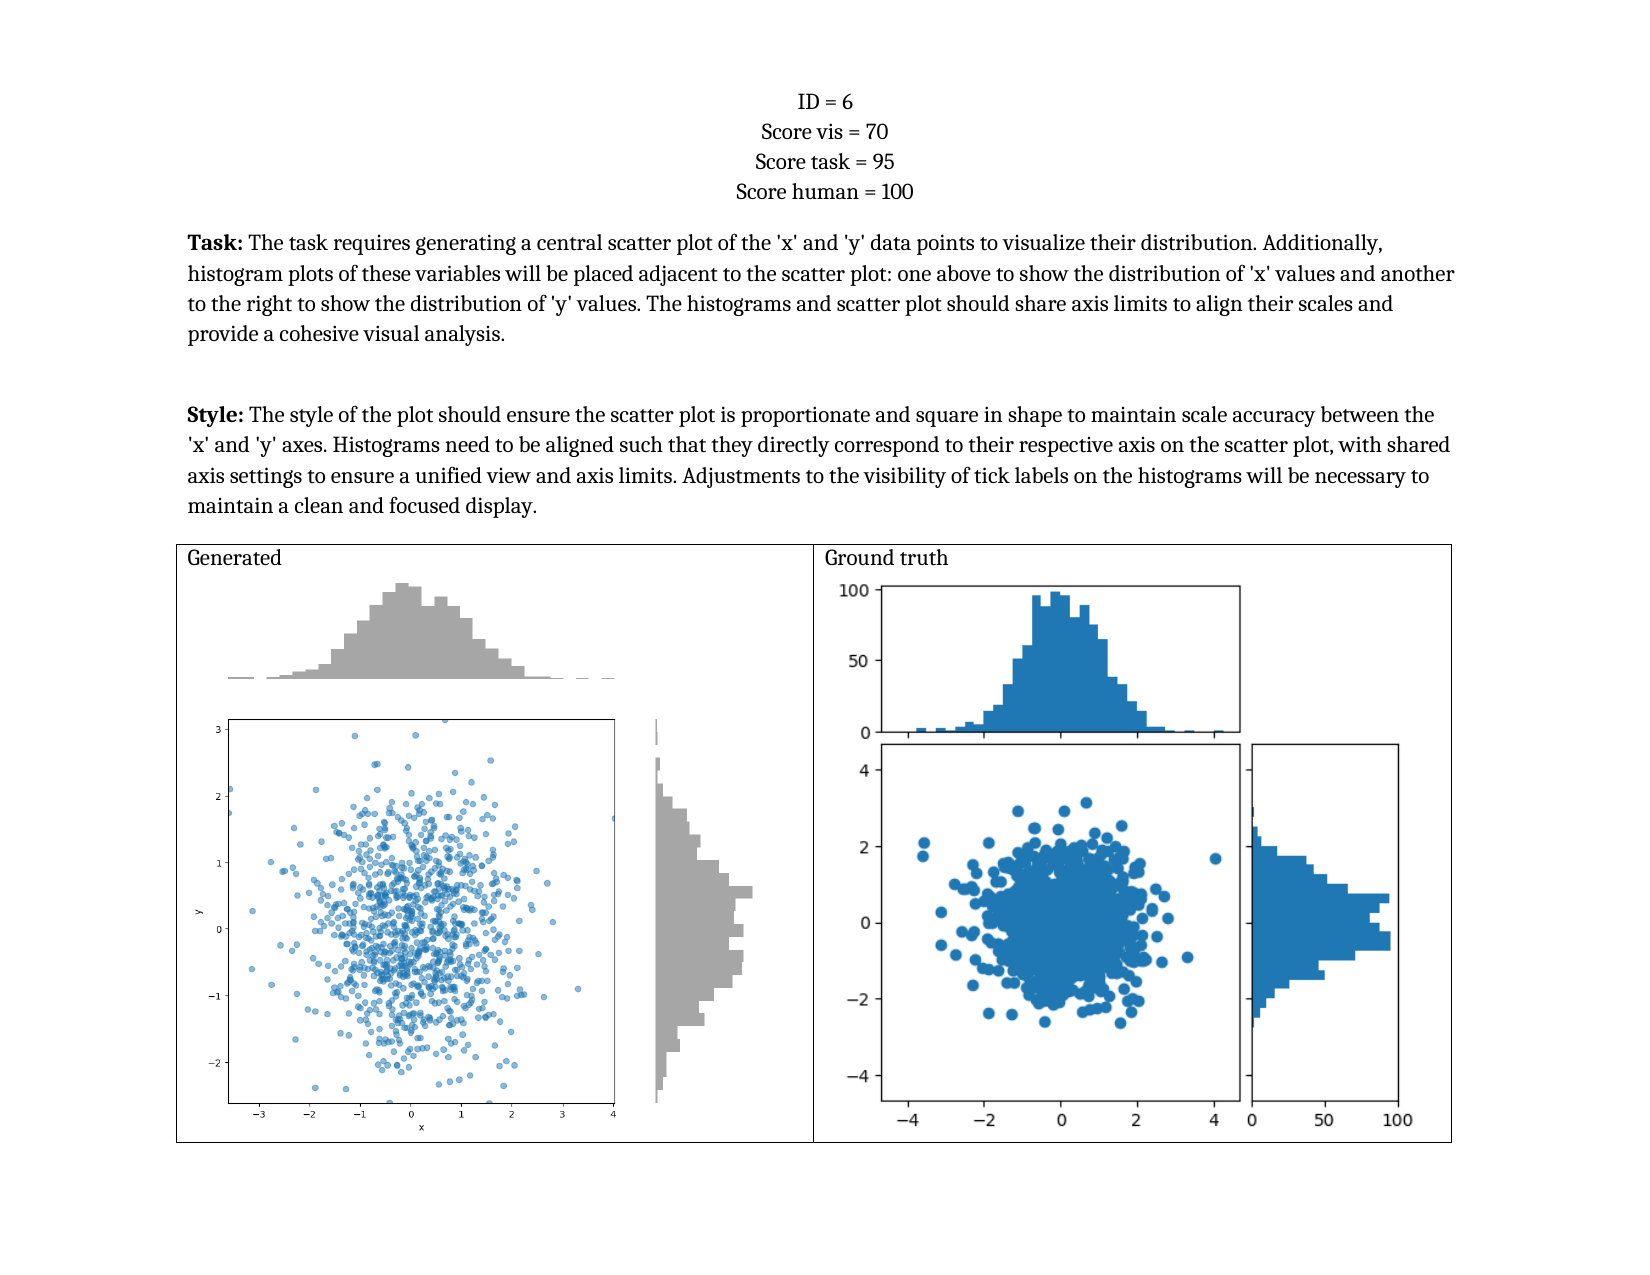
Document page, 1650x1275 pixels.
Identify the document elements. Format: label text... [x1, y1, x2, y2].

text Task: The task requires generating a central scatter plot of the 'x' and 'y' data points to visualize their distribution. Additionally, histogram plots of these variables will be placed adjacent to the scatter plot: one above to show the distribution of 'x' values and another to the right to show the distribution of 'y' values. The histograms and scatter plot should share axis limits to align their scales and provide a cohesive visual analysis. [187, 230, 1462, 377]
text ID = 6 Score vis = 70 Score task = 95 Score human = 100 [187, 88, 1462, 206]
picture [187, 571, 763, 1139]
table_header Generated [177, 545, 813, 1142]
text Style: The style of the plot should ensure the scatter plot is proportionate and square in shape to maintain scale accuracy between the 'x' and 'y' axes. Histograms need to be aligned such that they directly correspond to their respective axis on the scatter plot, with shared axis settings to ensure a unified view and axis limits. Adjustments to the visibility of tick labels on the histograms will be necessary to maintain a clean and focused display. [187, 402, 1462, 519]
picture [825, 571, 1425, 1142]
table_header Ground truth [814, 545, 1451, 1142]
